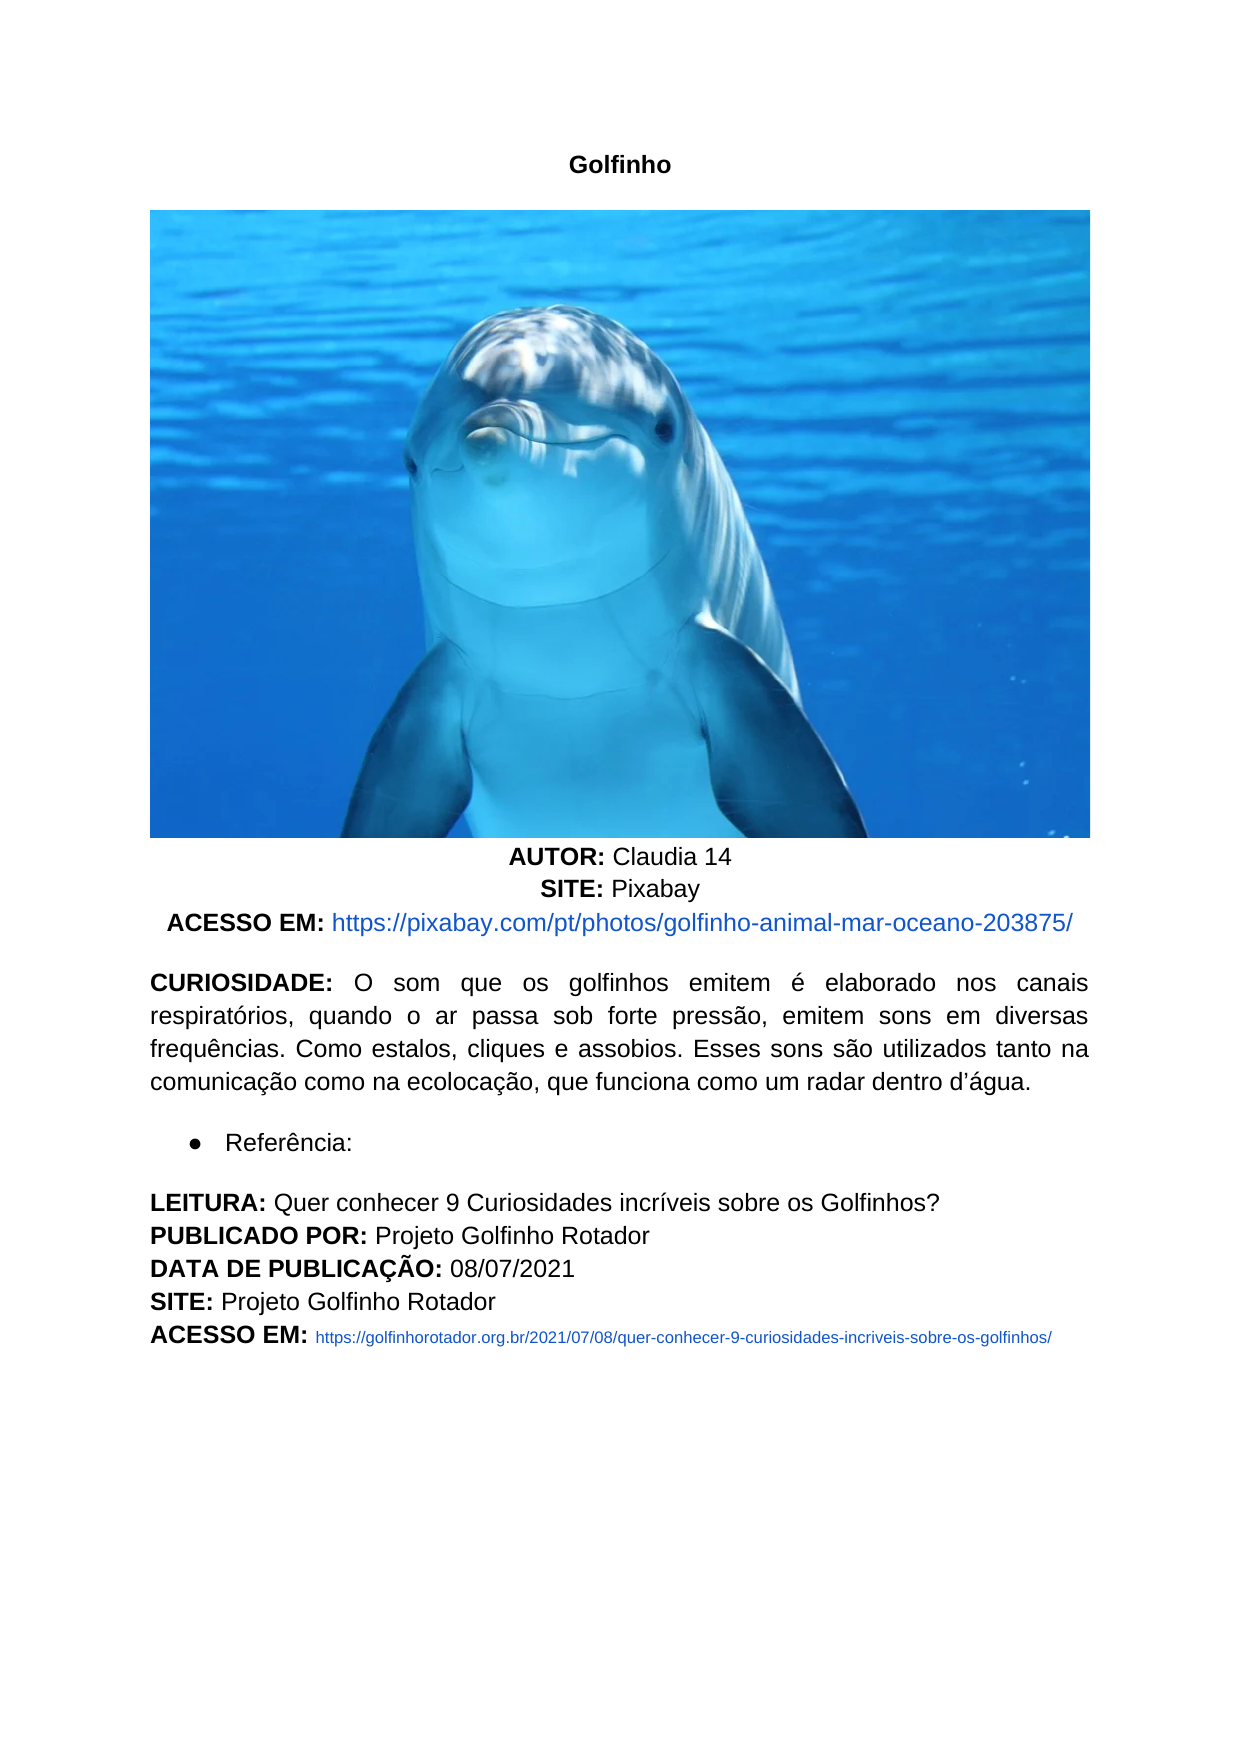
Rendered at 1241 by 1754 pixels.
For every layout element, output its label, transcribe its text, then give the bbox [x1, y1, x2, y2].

text ACESSO EM: https://golfinhorotador.org.br/2021/07/08/quer-conhecer-9-curiosidades-incriveis-sobre-os-golfinhos/ [150, 1320, 1090, 1349]
text Golfinho [150, 150, 1090, 179]
picture [150, 210, 1091, 838]
text ACESSO EM: https://pixabay.com/pt/photos/golfinho-animal-mar-oceano-203875/ [150, 907, 1090, 936]
list Referência: [187, 1128, 1090, 1156]
text PUBLICADO POR: Projeto Golfinho Rotador [150, 1221, 1090, 1250]
text SITE: Projeto Golfinho Rotador [150, 1287, 1090, 1316]
text DATA DE PUBLICAÇÃO: 08/07/2021 [150, 1254, 1090, 1283]
text SITE: Pixabay [150, 874, 1090, 903]
text AUTOR: Claudia 14 [150, 841, 1090, 870]
text LEITURA: Quer conhecer 9 Curiosidades incríveis sobre os Golfinhos? [150, 1188, 1090, 1217]
text CURIOSIDADE: O som que os golfinhos emitem é elaborado nos canais respiratórios, quando o ar passa sob forte pressão, emitem sons em diversas frequências. Como estalos, cliques e assobios. Esses sons são utilizados tanto na comunicação como na ecolocação, que funciona como um radar dentro d’água. [150, 968, 1090, 1096]
